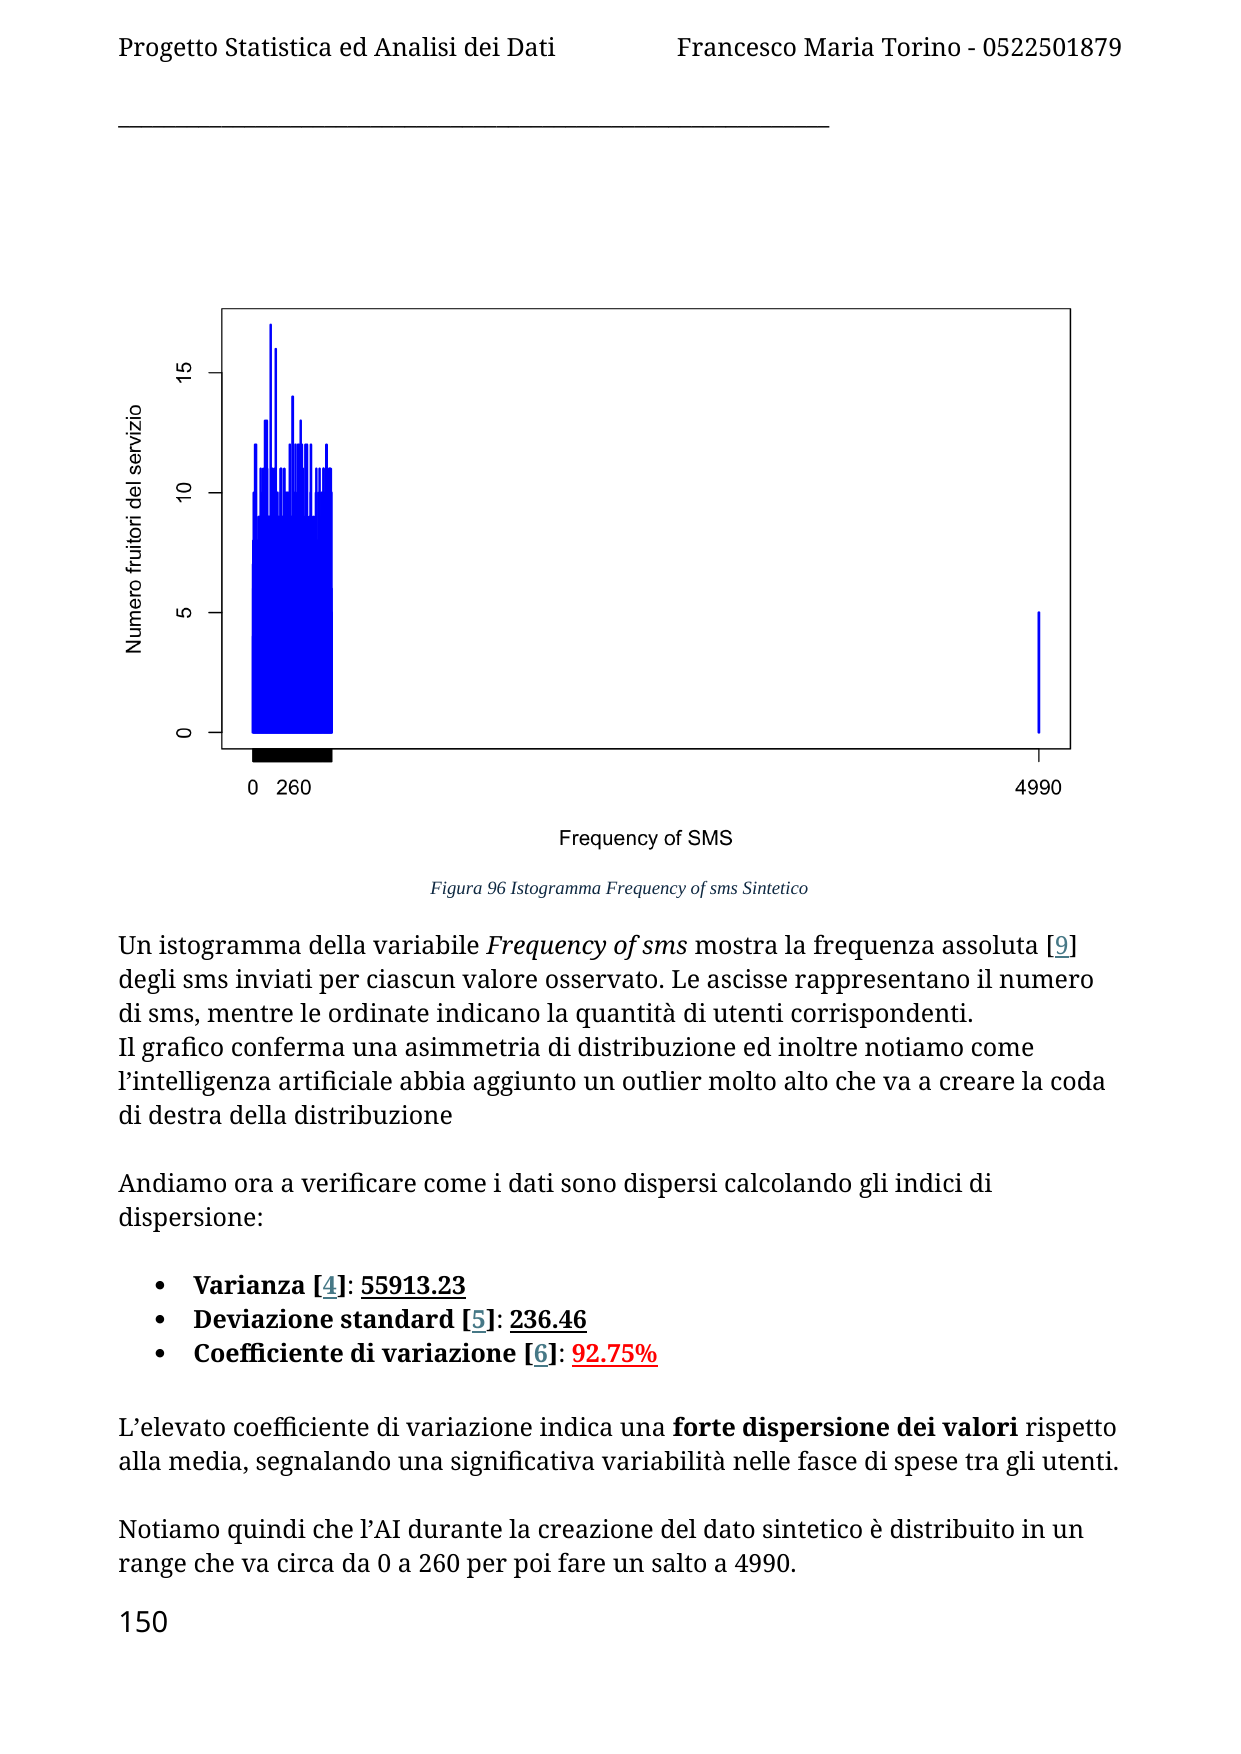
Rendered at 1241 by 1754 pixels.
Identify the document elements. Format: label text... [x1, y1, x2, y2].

list Deviazione standard [5]: 236.46 [156, 1302, 1122, 1336]
text Figura Istogramma Frequency of sms Sintetico [118, 877, 1122, 899]
picture [118, 205, 1123, 877]
text Un istogramma della variabile Frequency of sms mostra la frequenza assoluta [9] degli sms inviati per ciascun valore osservato. Le ascisse rappresentano il numero di sms, mentre le ordinate indicano la quantità di utenti corrispondenti. [118, 927, 1122, 1029]
text Il grafico conferma una asimmetria di distribuzione ed inoltre notiamo come l’intelligenza artificiale abbia aggiunto un outlier molto alto che va a creare la coda di destra della distribuzione [118, 1029, 1122, 1132]
text Notiamo quindi che l’AI durante la creazione del dato sintetico è distribuito in un range che va circa da 0 a 260 per poi fare un salto a 4990. [118, 1512, 1122, 1580]
text L’elevato coefficiente di variazione indica una forte dispersione dei valori rispetto alla media, segnalando una significativa variabilità nelle fasce di spese tra gli utenti. [118, 1410, 1122, 1478]
text Andiamo ora a verificare come i dati sono dispersi calcolando gli indici di dispersione: [118, 1166, 1122, 1234]
list Varianza [4]: 55913.23 [156, 1268, 1122, 1302]
list Coefficiente di variazione [6]: 92.75% [156, 1336, 1122, 1370]
